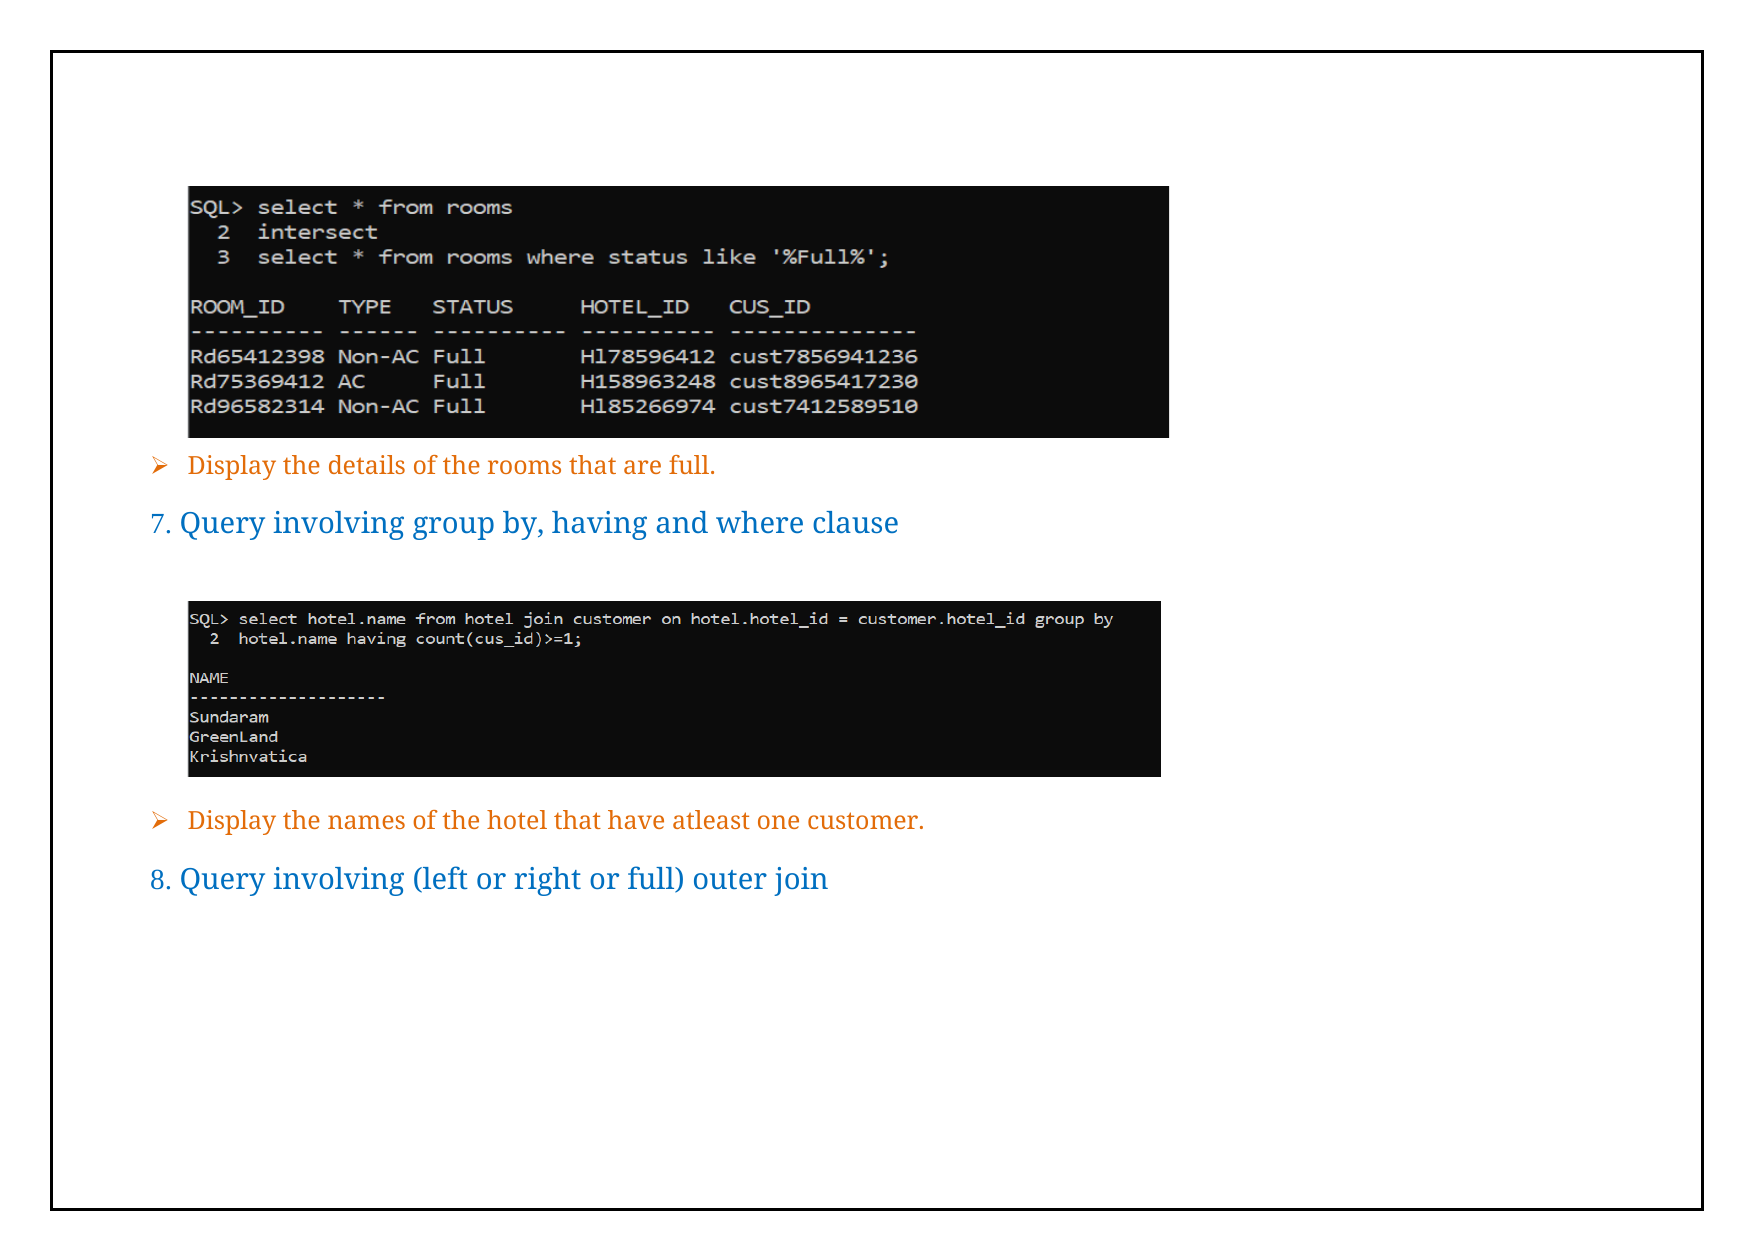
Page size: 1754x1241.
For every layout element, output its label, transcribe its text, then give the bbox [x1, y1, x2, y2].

picture [187, 186, 1170, 438]
picture [187, 601, 1161, 777]
list Query involving group by, having and where clause [150, 503, 1652, 542]
list Query involving (left or right or full) outer join [150, 858, 1652, 898]
